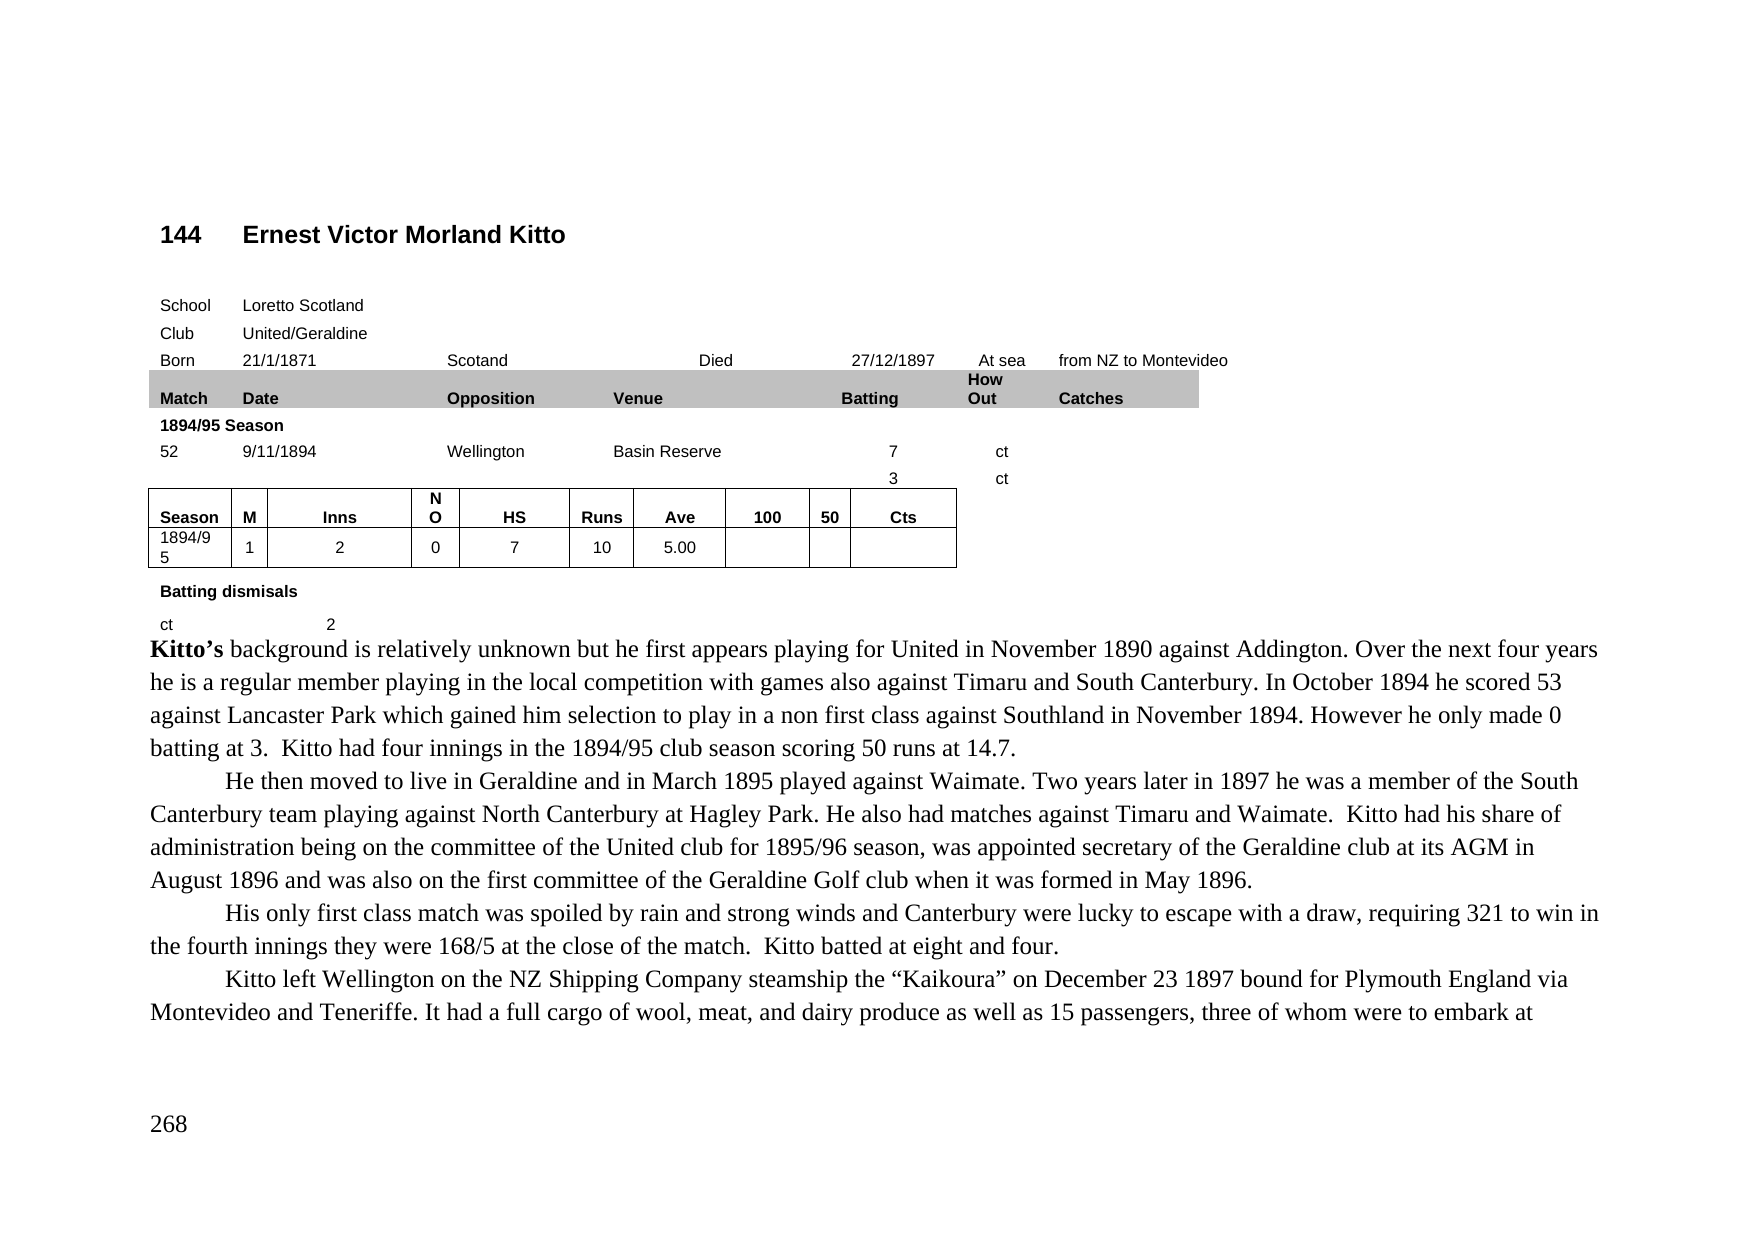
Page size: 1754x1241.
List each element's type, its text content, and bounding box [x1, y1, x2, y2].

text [150, 964, 1604, 1026]
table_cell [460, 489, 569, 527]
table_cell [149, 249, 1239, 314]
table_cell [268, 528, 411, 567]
text His only first class match was spoiled by rain and strong winds and Canterbury were lucky to escape with a draw, requiring 321 to win in the fourth innings they were 168/5 at the close of the match. Kitto batted at eight and four. [150, 898, 1604, 959]
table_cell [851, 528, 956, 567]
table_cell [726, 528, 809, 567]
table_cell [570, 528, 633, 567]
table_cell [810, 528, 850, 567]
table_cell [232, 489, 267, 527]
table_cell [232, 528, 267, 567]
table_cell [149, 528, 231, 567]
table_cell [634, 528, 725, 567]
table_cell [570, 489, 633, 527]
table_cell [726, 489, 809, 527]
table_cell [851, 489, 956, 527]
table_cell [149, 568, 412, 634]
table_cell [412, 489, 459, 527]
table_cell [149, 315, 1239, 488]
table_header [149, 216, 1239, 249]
text He then moved to live in Geraldine and in March 1895 played against Waimate. Two years later in 1897 he was a member of the South Canterbury team playing against North Canterbury at Hagley Park. He also had matches against Timaru and Waimate. Kitto had his share of administration being on the committee of the United club for 1895/96 season, was appointed secretary of the Geraldine club at its AGM in August 1896 and was also on the first committee of the Geraldine Golf club when it was formed in May 1896. [150, 766, 1604, 893]
text Kitto’s background is relatively unknown but he first appears playing for United in November 1890 against Addington. Over the next four years he is a regular member playing in the local competition with games also against Timaru and South Canterbury. In October 1894 he scored 53 against Lancaster Park which gained him selection to play in a non first class against Southland in November 1894. However he only made 0 batting at 3. Kitto had four innings in the 1894/95 club season scoring 50 runs at 14.7. [150, 634, 1604, 761]
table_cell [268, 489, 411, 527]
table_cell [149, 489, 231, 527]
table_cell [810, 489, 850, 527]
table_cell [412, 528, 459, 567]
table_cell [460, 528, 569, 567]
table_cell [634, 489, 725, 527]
